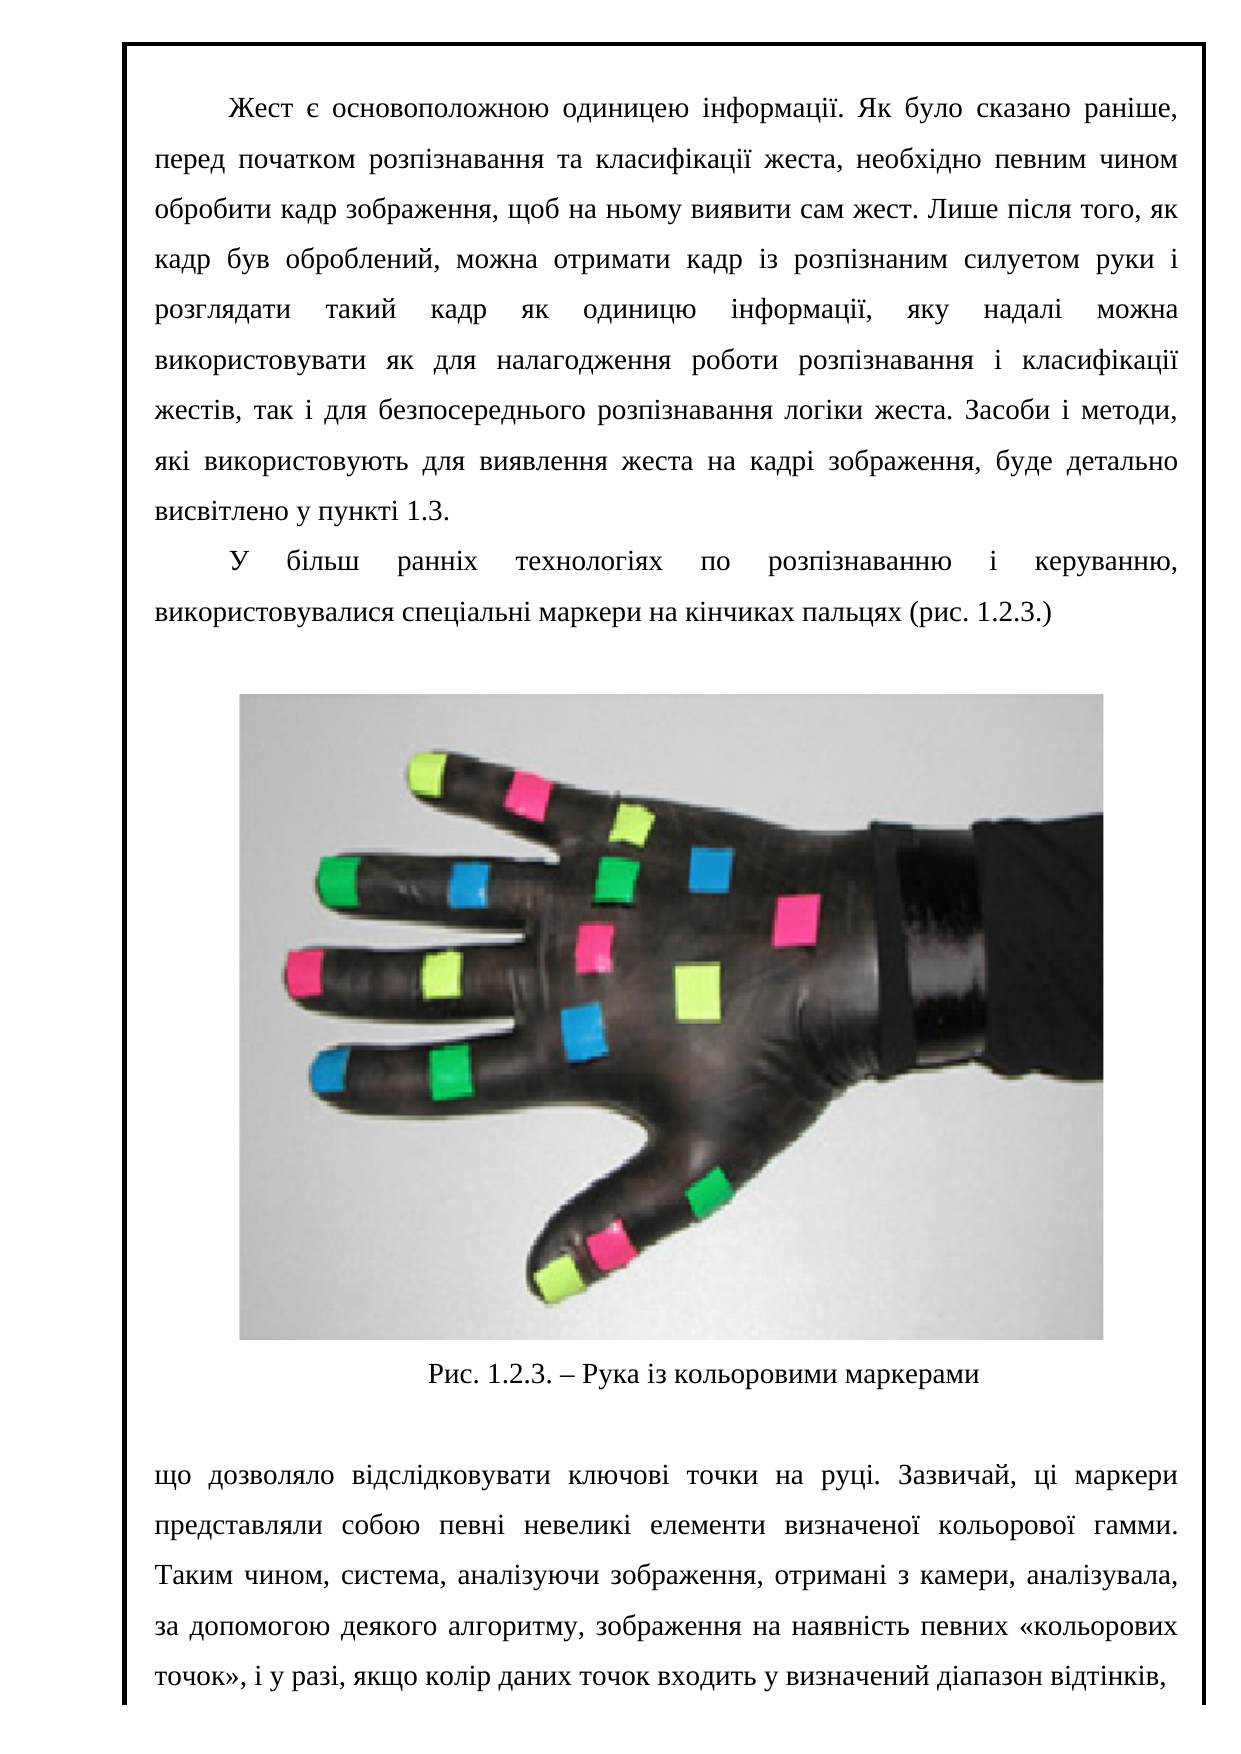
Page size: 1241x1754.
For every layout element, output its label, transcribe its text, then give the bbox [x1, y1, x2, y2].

table_header Жест є основоположною одиницею інформації. Як було сказано раніше, перед початком розпізнавання та класифікації жеста, необхідно певним чином обробити кадр зображення, щоб на ньому виявити сам жест. Лише після того, як кадр був оброблений, можна отримати кадр із розпізнаним силуетом руки і розглядати такий кадр як одиницю інформації, яку надалі можна використовувати як для налагодження роботи розпізнавання і класифікації жестів, так і для безпосереднього розпізнавання логіки жеста. Засоби і методи, які використовують для виявлення жеста на кадрі зображення, буде детально висвітлено у пункті 1.3. У більш ранніх технологіях по розпізнаванню і керуванню, використовувалися спеціальні маркери на кінчиках пальцях (рис. 1.2.3.) Рис. 1.2.3. – Рука із кольоровими маркерами що дозволяло відслідковувати ключові точки на руці. Зазвичай, ці маркери представляли собою певні невеликі елементи визначеної кольорової гамми. Таким чином, система, аналізуючи зображення, отримані з камери, аналізувала, за допомогою деякого алгоритму, зображення на наявність певних «кольорових точок», і у разі, якщо колір даних точок входить у визначений діапазон відтінків, [127, 46, 1202, 1705]
picture [239, 694, 1104, 1340]
